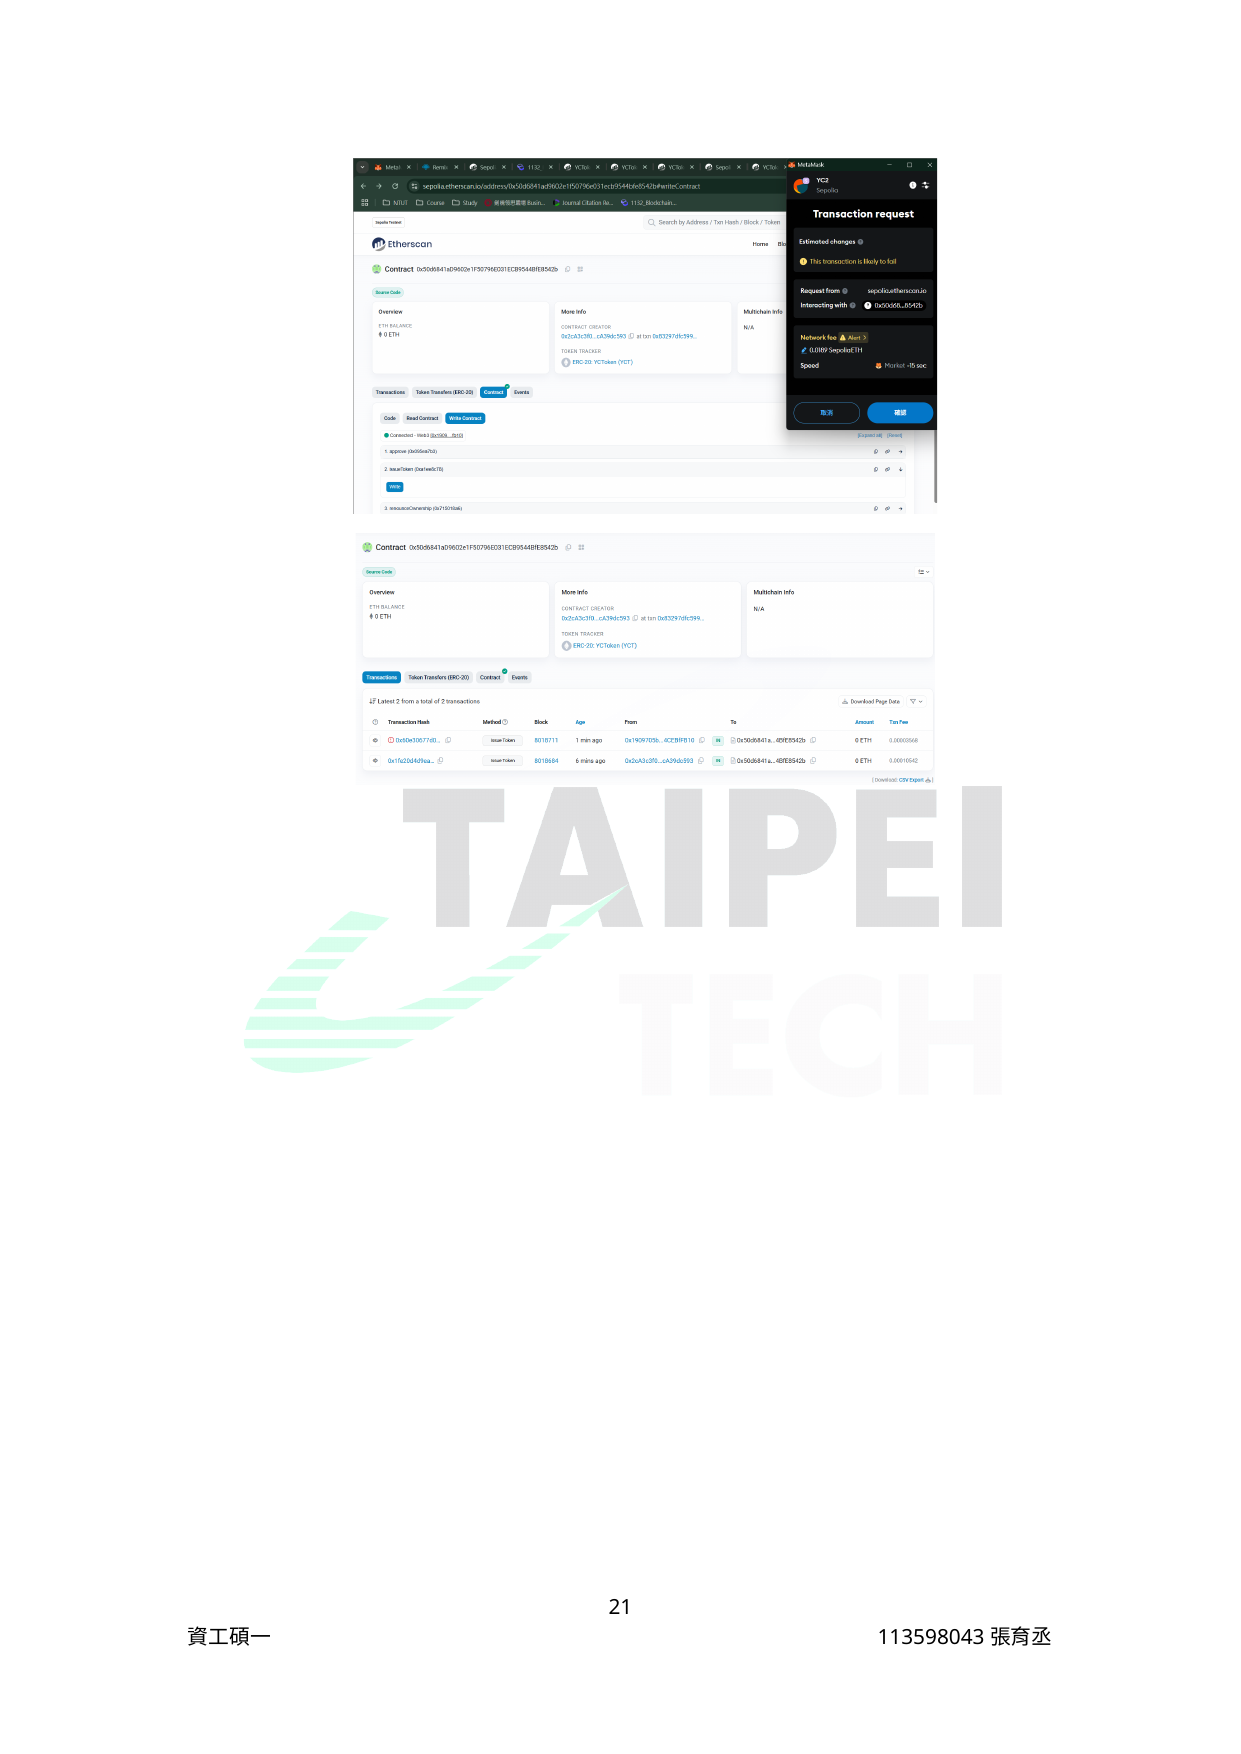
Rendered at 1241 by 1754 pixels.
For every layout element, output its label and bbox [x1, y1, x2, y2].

table_cell [238, 534, 1053, 796]
table_header [238, 159, 1053, 533]
picture [355, 533, 935, 785]
picture [353, 158, 938, 514]
